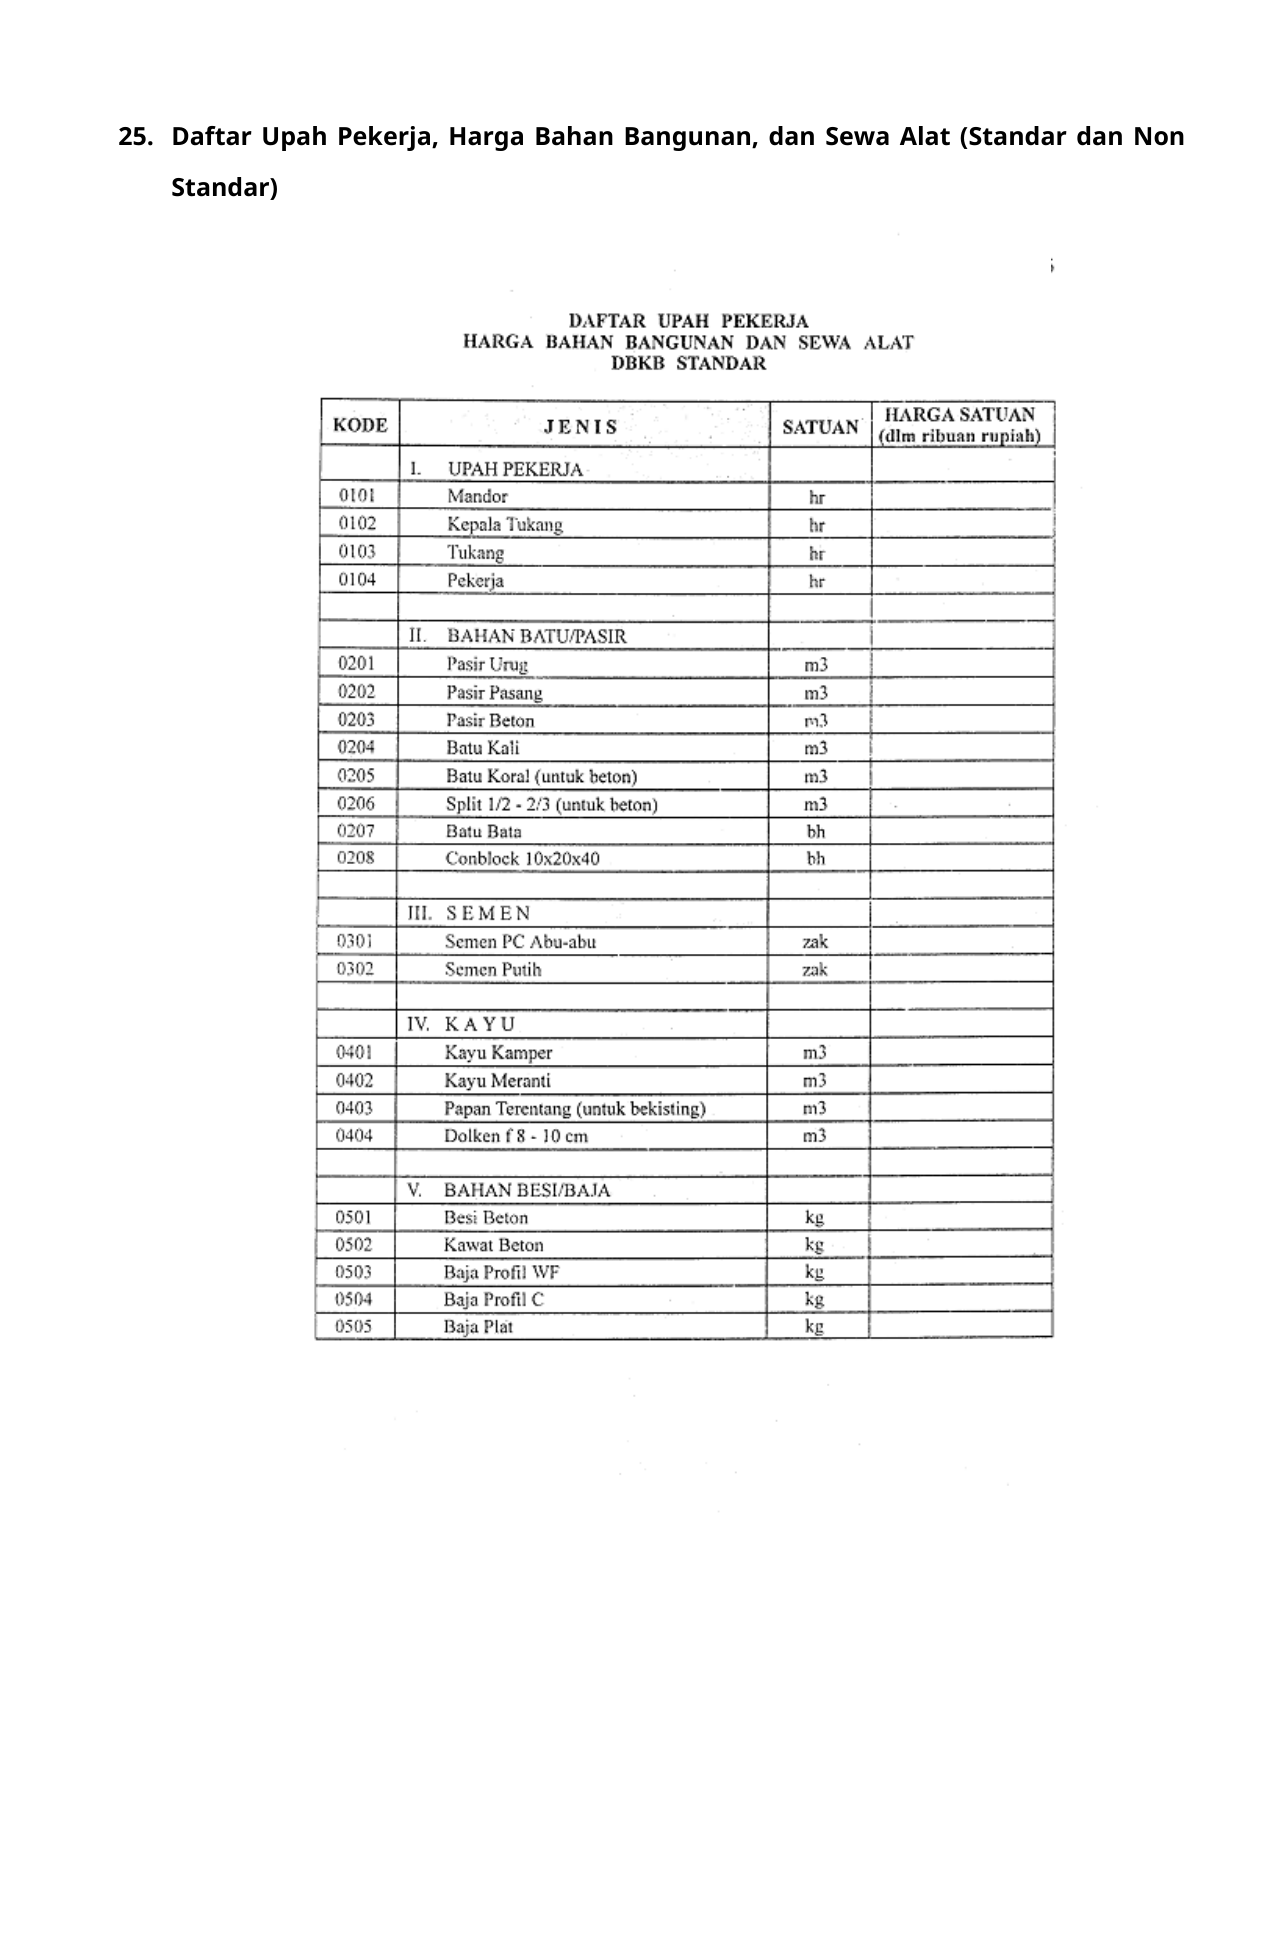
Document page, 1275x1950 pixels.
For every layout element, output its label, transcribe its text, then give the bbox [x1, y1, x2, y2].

list Daftar Upah Pekerja, Harga Bahan Bangunan, dan Sewa Alat (Standar dan Non Standar) [118, 118, 1186, 203]
picture [174, 220, 1131, 1536]
